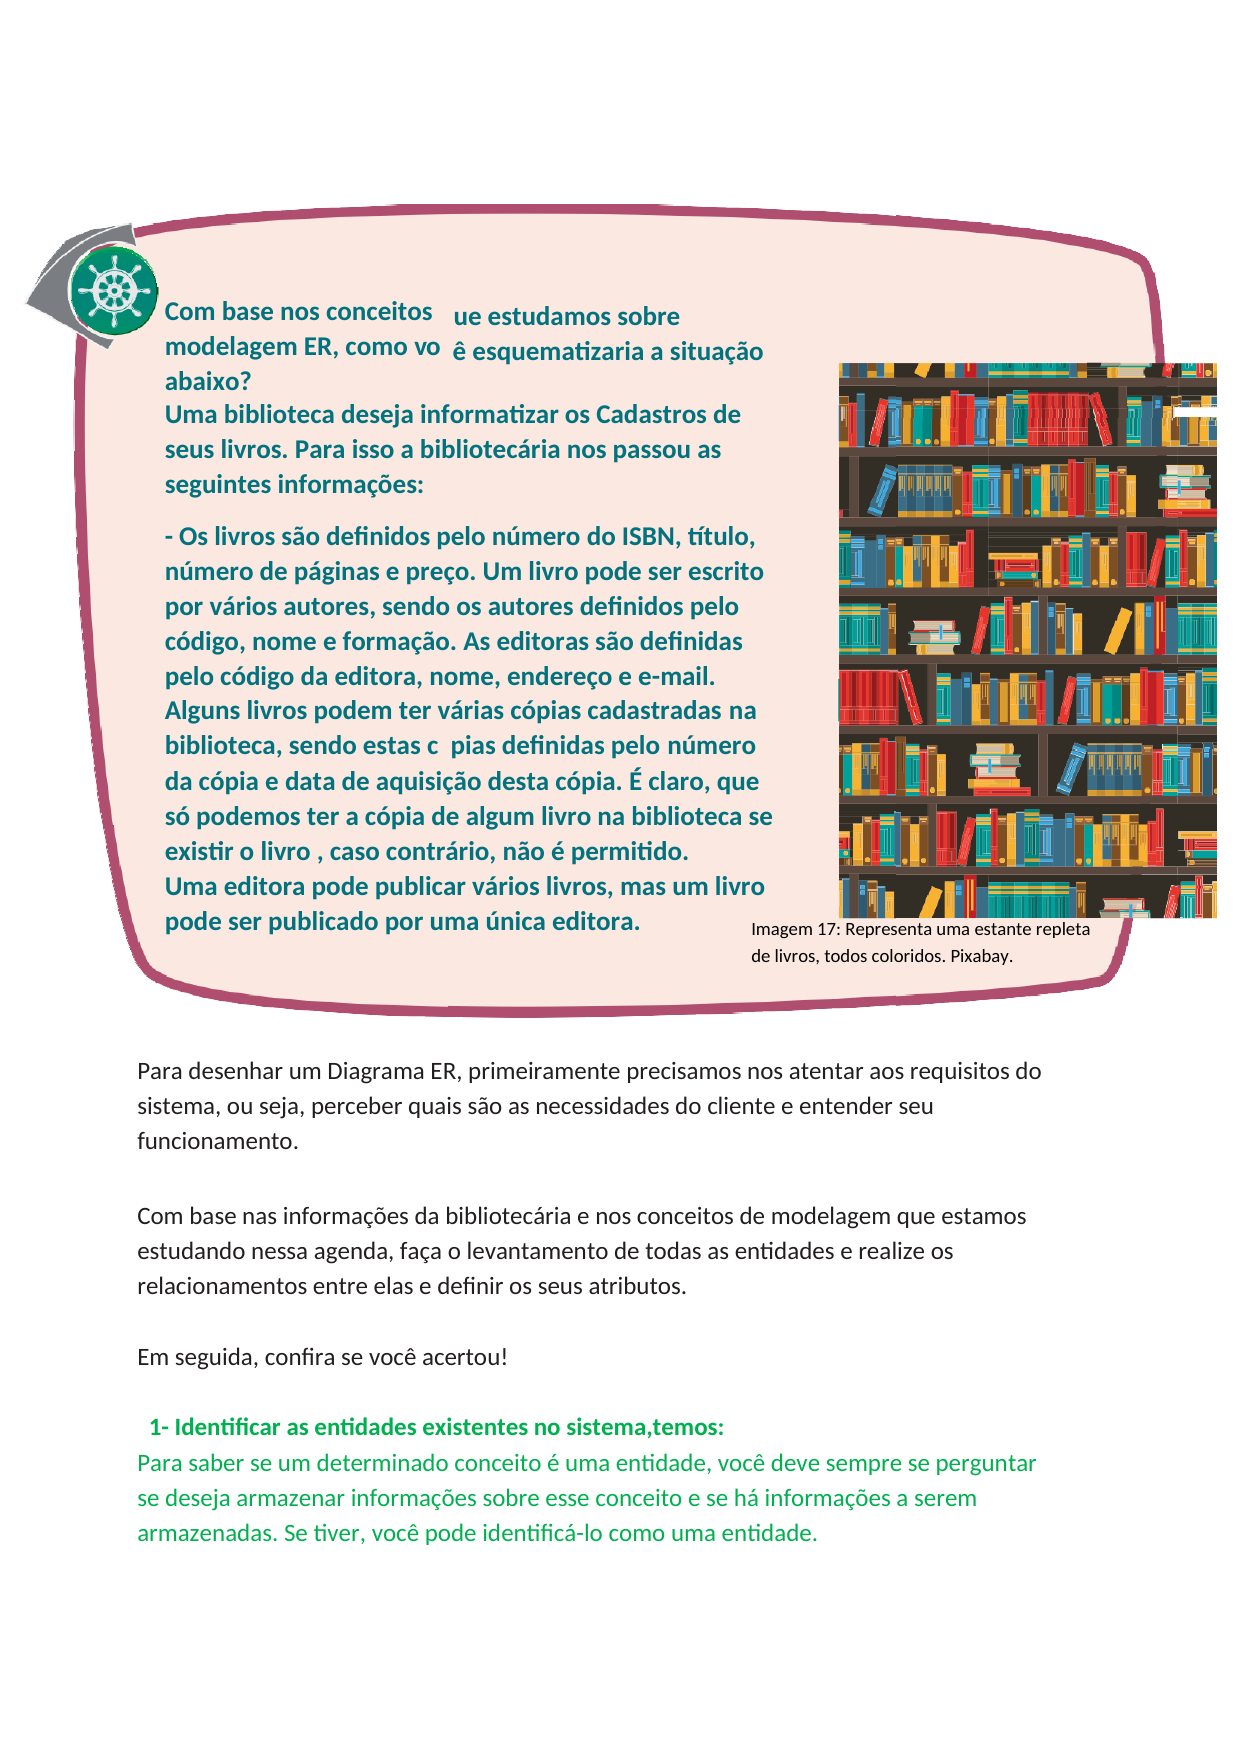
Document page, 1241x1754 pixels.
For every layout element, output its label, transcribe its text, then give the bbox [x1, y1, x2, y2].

text pode ser publicado por uma única editora. [164, 904, 642, 937]
text ue estudamos sobre [453, 299, 1240, 332]
text - Os livros são definidos pelo número do ISBN, título, número de páginas e preço. Um livro pode ser escrito por vários autores, sendo os autores definidos pelo código, nome e formação. As editoras são definidas pelo código da editora, nome, endereço e e-mail. [164, 519, 791, 692]
subtitle 1- Identificar as entidades existentes no sistema,temos: [148, 1412, 1240, 1442]
text Uma editora pode publicar vários livros, mas um livro [164, 869, 1240, 902]
text Para saber se um determinado conceito é uma entidade, você deve sempre se perguntar se deseja armazenar informações sobre esse conceito e se há informações a serem armazenadas. Se tiver, você pode identificá-lo como uma entidade. [137, 1447, 1041, 1547]
text Com base nas informações da bibliotecária e nos conceitos de modelagem que estamos estudando nessa agenda, faça o levantamento de todas as entidades e realize os relacionamentos entre elas e definir os seus atributos. [137, 1200, 1030, 1301]
text Uma biblioteca deseja informatizar os Cadastros de seus livros. Para isso a bibliotecária nos passou as seguintes informações: [164, 397, 745, 500]
text biblioteca, sendo estas c pias definidas pelo número [164, 728, 1240, 762]
text ê esquematizaria a situação [452, 334, 1240, 367]
picture [23, 204, 1217, 1018]
text Para desenhar um Diagrama ER, primeiramente precisamos nos atentar aos requisitos do sistema, ou seja, perceber quais são as necessidades do cliente e entender seu funcionamento. [137, 1055, 1045, 1156]
text Em seguida, confira se você acertou! [137, 1341, 1240, 1371]
text da cópia e data de aquisição desta cópia. É claro, que só podemos ter a cópia de algum livro na biblioteca se existir o livro , caso contrário, não é permitido. [164, 764, 776, 867]
text Imagem 17: Representa uma estante repleta de livros, todos coloridos. Pixabay. [751, 917, 1108, 967]
text Alguns livros podem ter várias cópias cadastradas na [164, 694, 1240, 726]
text Com base nos conceitos modelagem ER, como vo abaixo? [164, 294, 442, 397]
